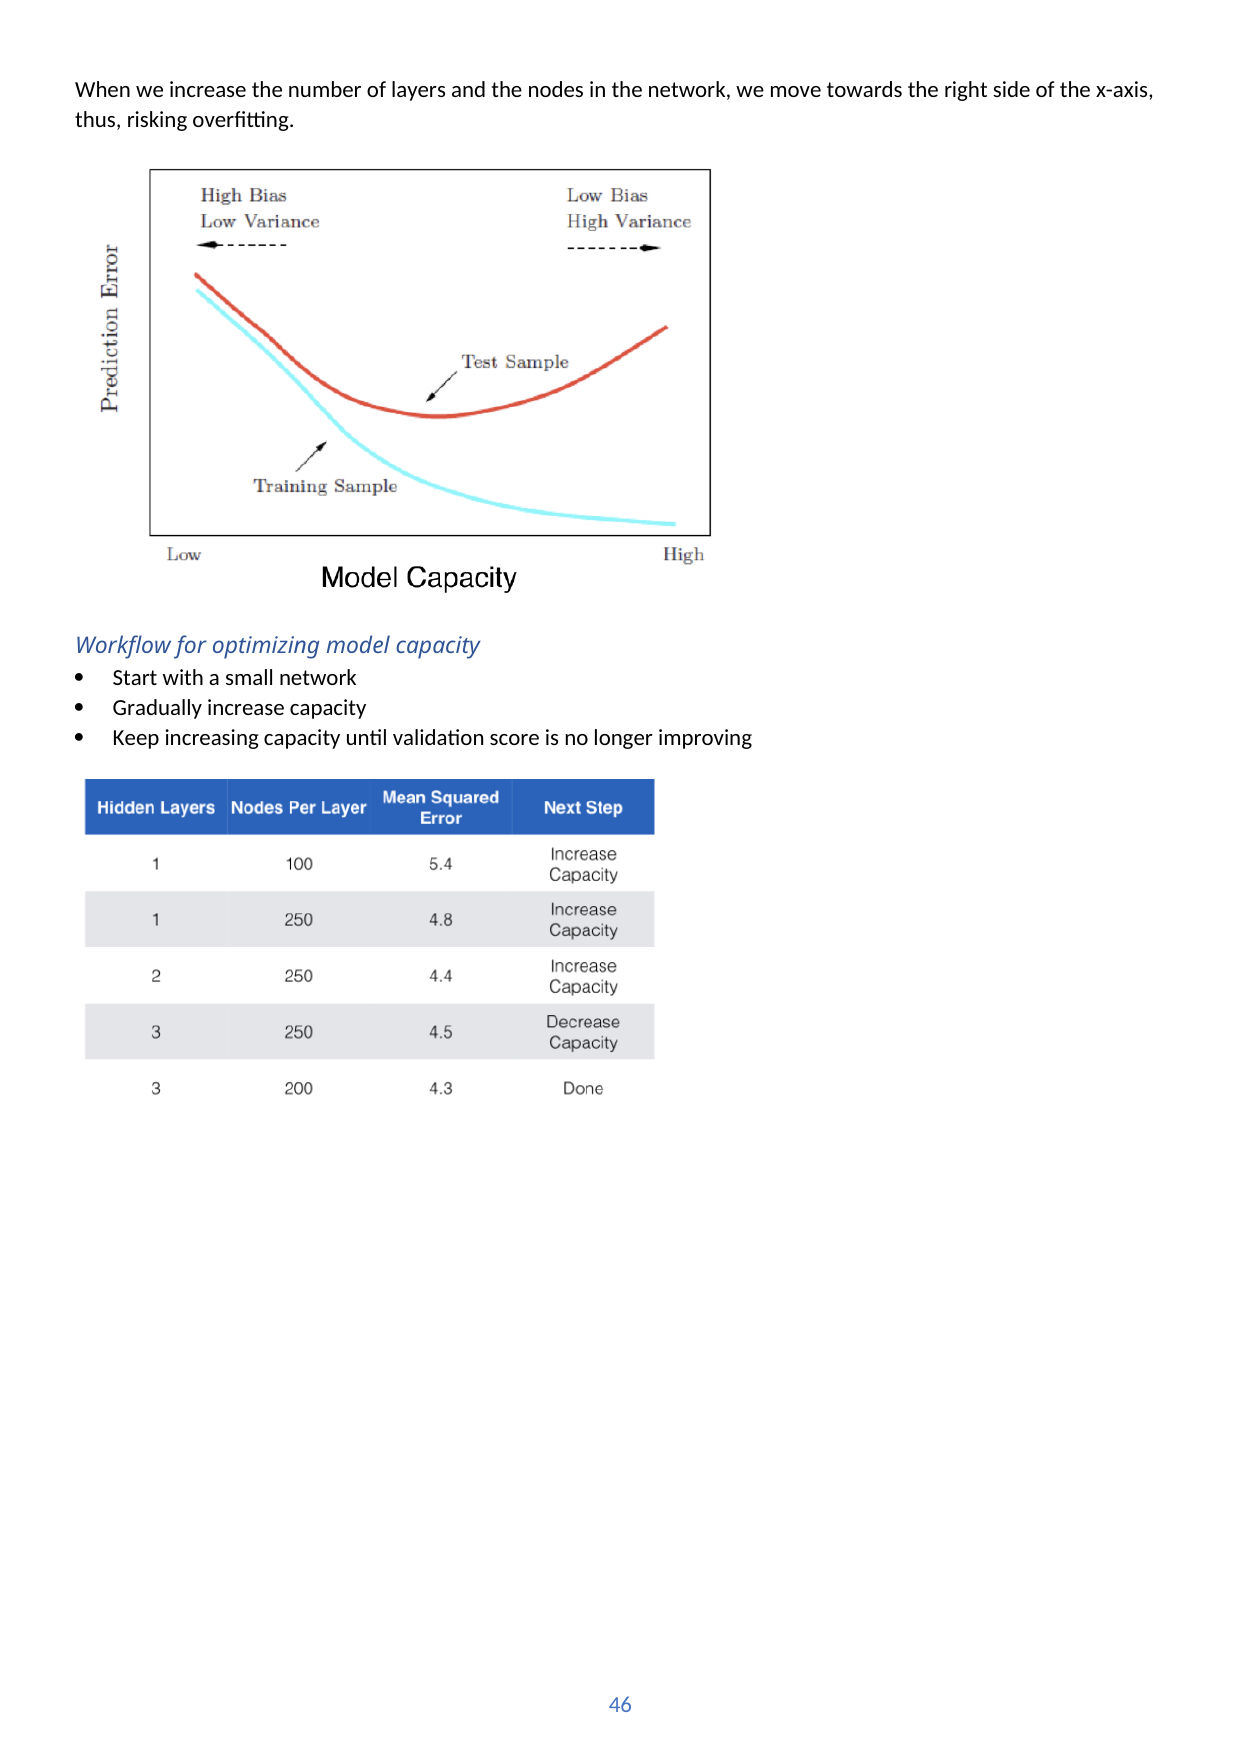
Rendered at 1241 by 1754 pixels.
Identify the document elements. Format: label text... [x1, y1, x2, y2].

list Start with a small network [75, 663, 1165, 691]
subtitle Workflow for optimizing model capacity [75, 629, 1165, 660]
picture [75, 152, 734, 611]
text When we increase the number of layers and the nodes in the network, we move towards the right side of the x-axis, thus, risking overfitting. [75, 75, 1165, 133]
list Gradually increase capacity [75, 693, 1165, 721]
list Keep increasing capacity until validation score is no longer improving [75, 723, 1165, 751]
picture [75, 770, 664, 1137]
